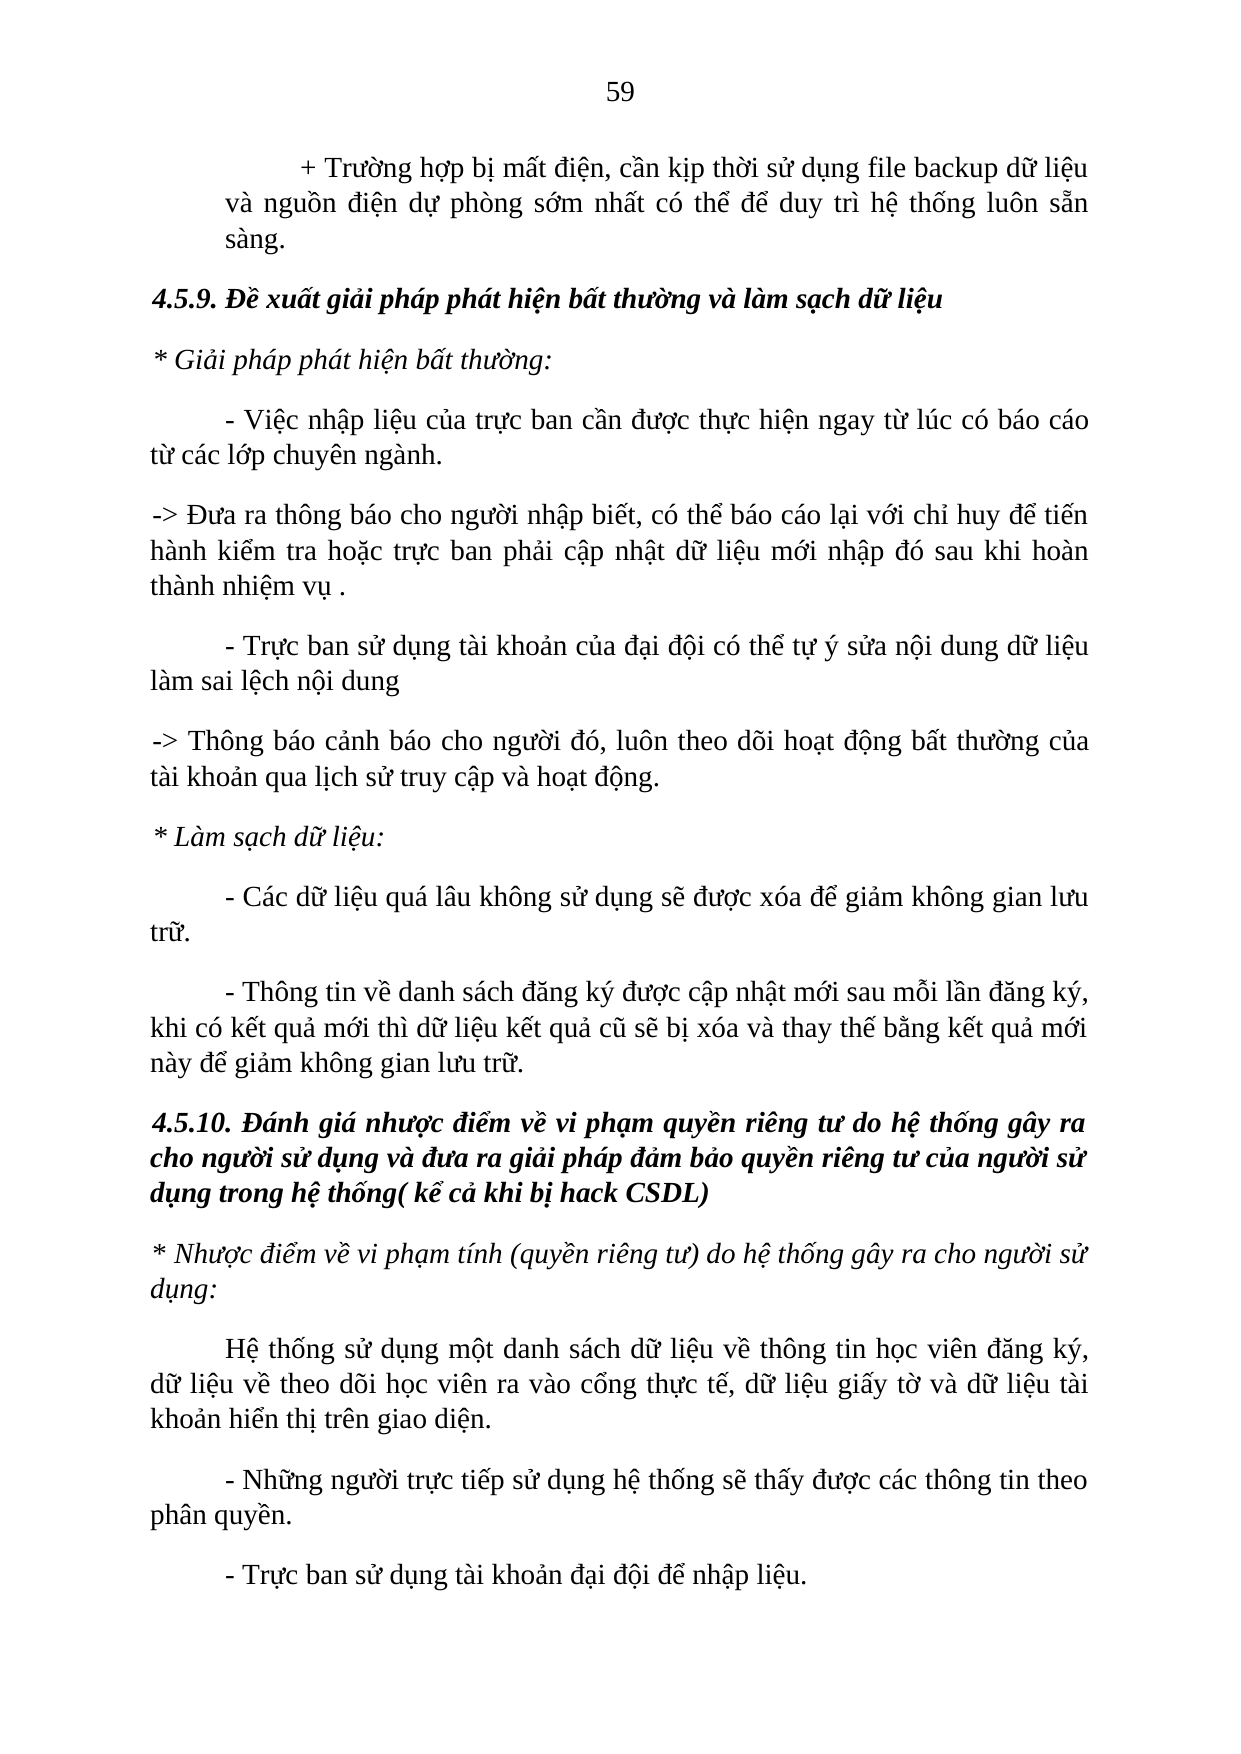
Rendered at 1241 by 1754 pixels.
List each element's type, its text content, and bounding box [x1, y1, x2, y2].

text - Những người trực tiếp sử dụng hệ thống sẽ thấy được các thông tin theo phân quyền. [150, 1462, 1090, 1531]
text - Trực ban sử dụng tài khoản của đại đội có thể tự ý sửa nội dung dữ liệu làm sai lệch nội dung [150, 628, 1090, 697]
text + Trường hợp bị mất điện, cần kịp thời sử dụng file backup dữ liệu và nguồn điện dự phòng sớm nhất có thể để duy trì hệ thống luôn sẵn sàng. [225, 150, 1090, 254]
subtitle 4.5.10. Đánh giá nhược điểm về vi phạm quyền riêng tư do hệ thống gây ra cho người sử dụng và đưa ra giải pháp đảm bảo quyền riêng tư của người sử dụng trong hệ thống( kể cả khi bị hack CSDL) [150, 1105, 1090, 1209]
text * Giải pháp phát hiện bất thường: [150, 342, 1090, 375]
text - Thông tin về danh sách đăng ký được cập nhật mới sau mỗi lần đăng ký, khi có kết quả mới thì dữ liệu kết quả cũ sẽ bị xóa và thay thế bằng kết quả mới này để giảm không gian lưu trữ. [150, 974, 1090, 1078]
subtitle 4.5.9. Đề xuất giải pháp phát hiện bất thường và làm sạch dữ liệu [150, 282, 1090, 315]
text Hệ thống sử dụng một danh sách dữ liệu về thông tin học viên đăng ký, dữ liệu về theo dõi học viên ra vào cổng thực tế, dữ liệu giấy tờ và dữ liệu tài khoản hiển thị trên giao diện. [150, 1331, 1090, 1435]
text - Các dữ liệu quá lâu không sử dụng sẽ được xóa để giảm không gian lưu trữ. [150, 879, 1090, 948]
text -> Đưa ra thông báo cho người nhập biết, có thể báo cáo lại với chỉ huy để tiến hành kiểm tra hoặc trực ban phải cập nhật dữ liệu mới nhập đó sau khi hoàn thành nhiệm vụ . [150, 497, 1090, 601]
text * Làm sạch dữ liệu: [150, 819, 1090, 852]
text -> Thông báo cảnh báo cho người đó, luôn theo dõi hoạt động bất thường của tài khoản qua lịch sử truy cập và hoạt động. [150, 723, 1090, 792]
text - Việc nhập liệu của trực ban cần được thực hiện ngay từ lúc có báo cáo từ các lớp chuyên ngành. [150, 402, 1090, 471]
text - Trực ban sử dụng tài khoản đại đội để nhập liệu. [150, 1557, 1090, 1591]
text * Nhược điểm về vi phạm tính (quyền riêng tư) do hệ thống gây ra cho người sử dụng: [150, 1236, 1090, 1304]
